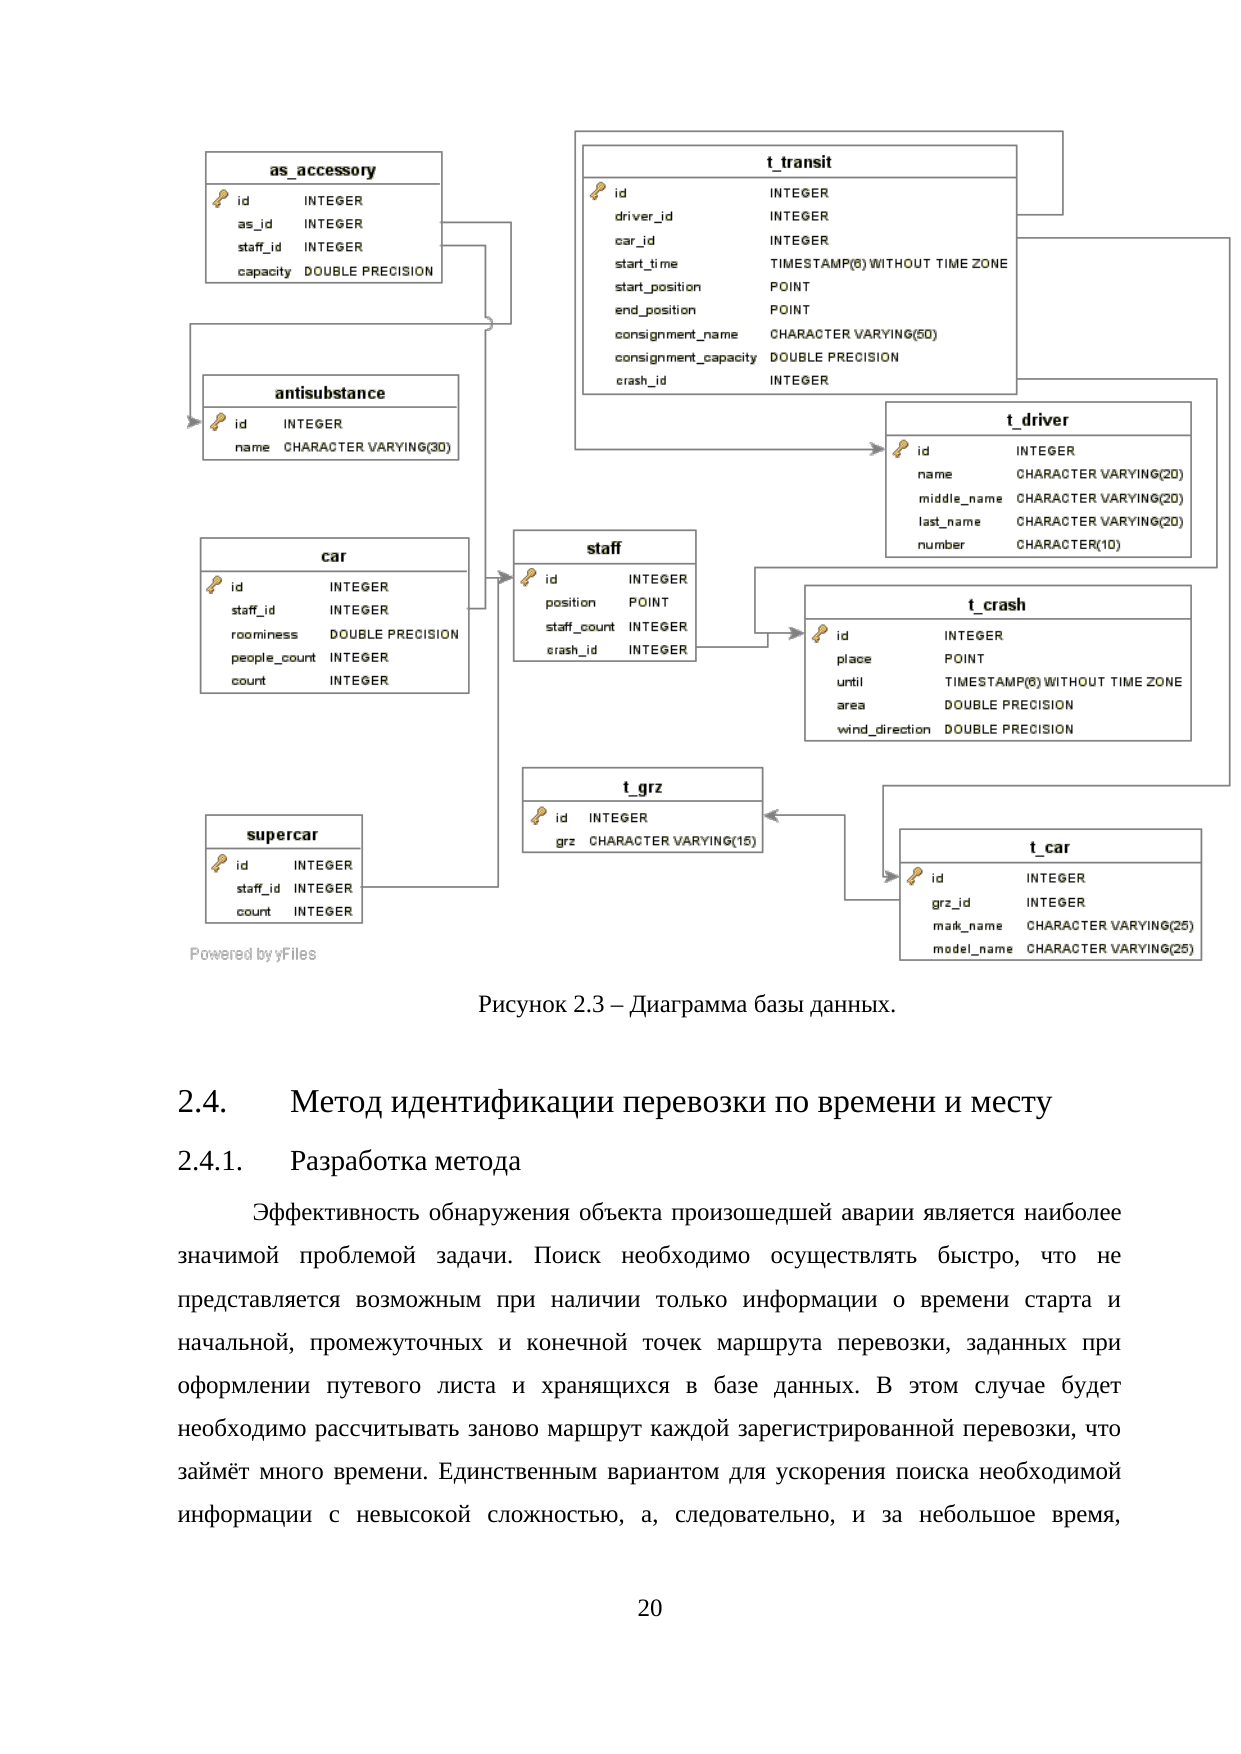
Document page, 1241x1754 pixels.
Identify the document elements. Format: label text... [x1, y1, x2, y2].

subtitle Метод идентификации перевозки по времени и месту [177, 1081, 1122, 1120]
subtitle Разработка метода [177, 1143, 1122, 1177]
picture [177, 118, 1241, 975]
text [177, 1197, 1122, 1528]
list Рисунок 2.3 – Диаграмма базы данных. [177, 989, 1122, 1018]
